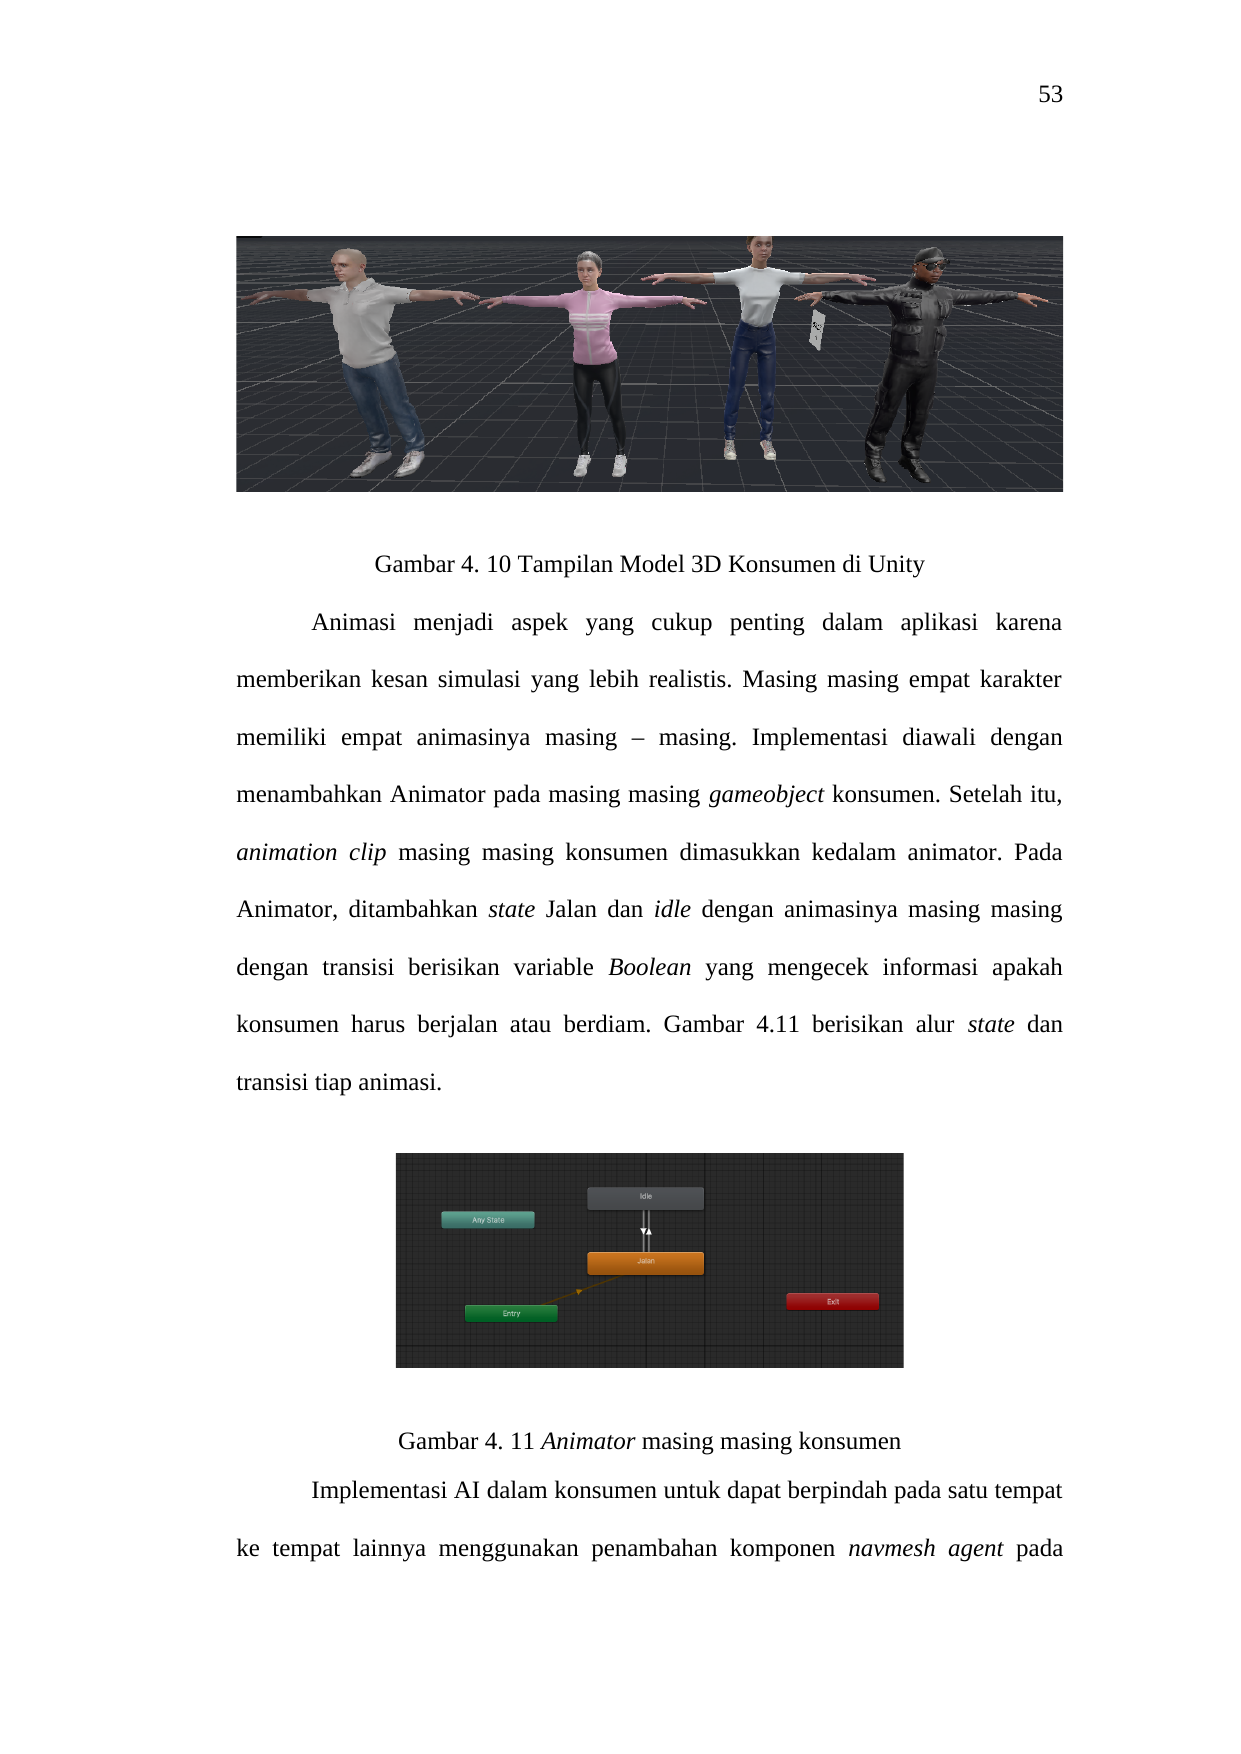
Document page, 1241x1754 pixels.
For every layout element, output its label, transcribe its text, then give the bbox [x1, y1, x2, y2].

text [236, 1475, 1063, 1562]
text Animasi menjadi aspek yang cukup penting dalam aplikasi karena memberikan kesan simulasi yang lebih realistis. Masing masing empat karakter memiliki empat animasinya masing – masing. Implementasi diawali dengan menambahkan Animator pada masing masing gameobject konsumen. Setelah itu, animation clip masing masing konsumen dimasukkan kedalam animator. Pada Animator, ditambahkan state Jalan dan idle dengan animasinya masing masing dengan transisi berisikan variable Boolean yang mengecek informasi apakah konsumen harus berjalan atau berdiam. Gambar 4.11 berisikan alur state dan transisi tiap animasi. [236, 607, 1063, 1096]
picture [395, 1153, 904, 1368]
picture [236, 236, 1064, 492]
